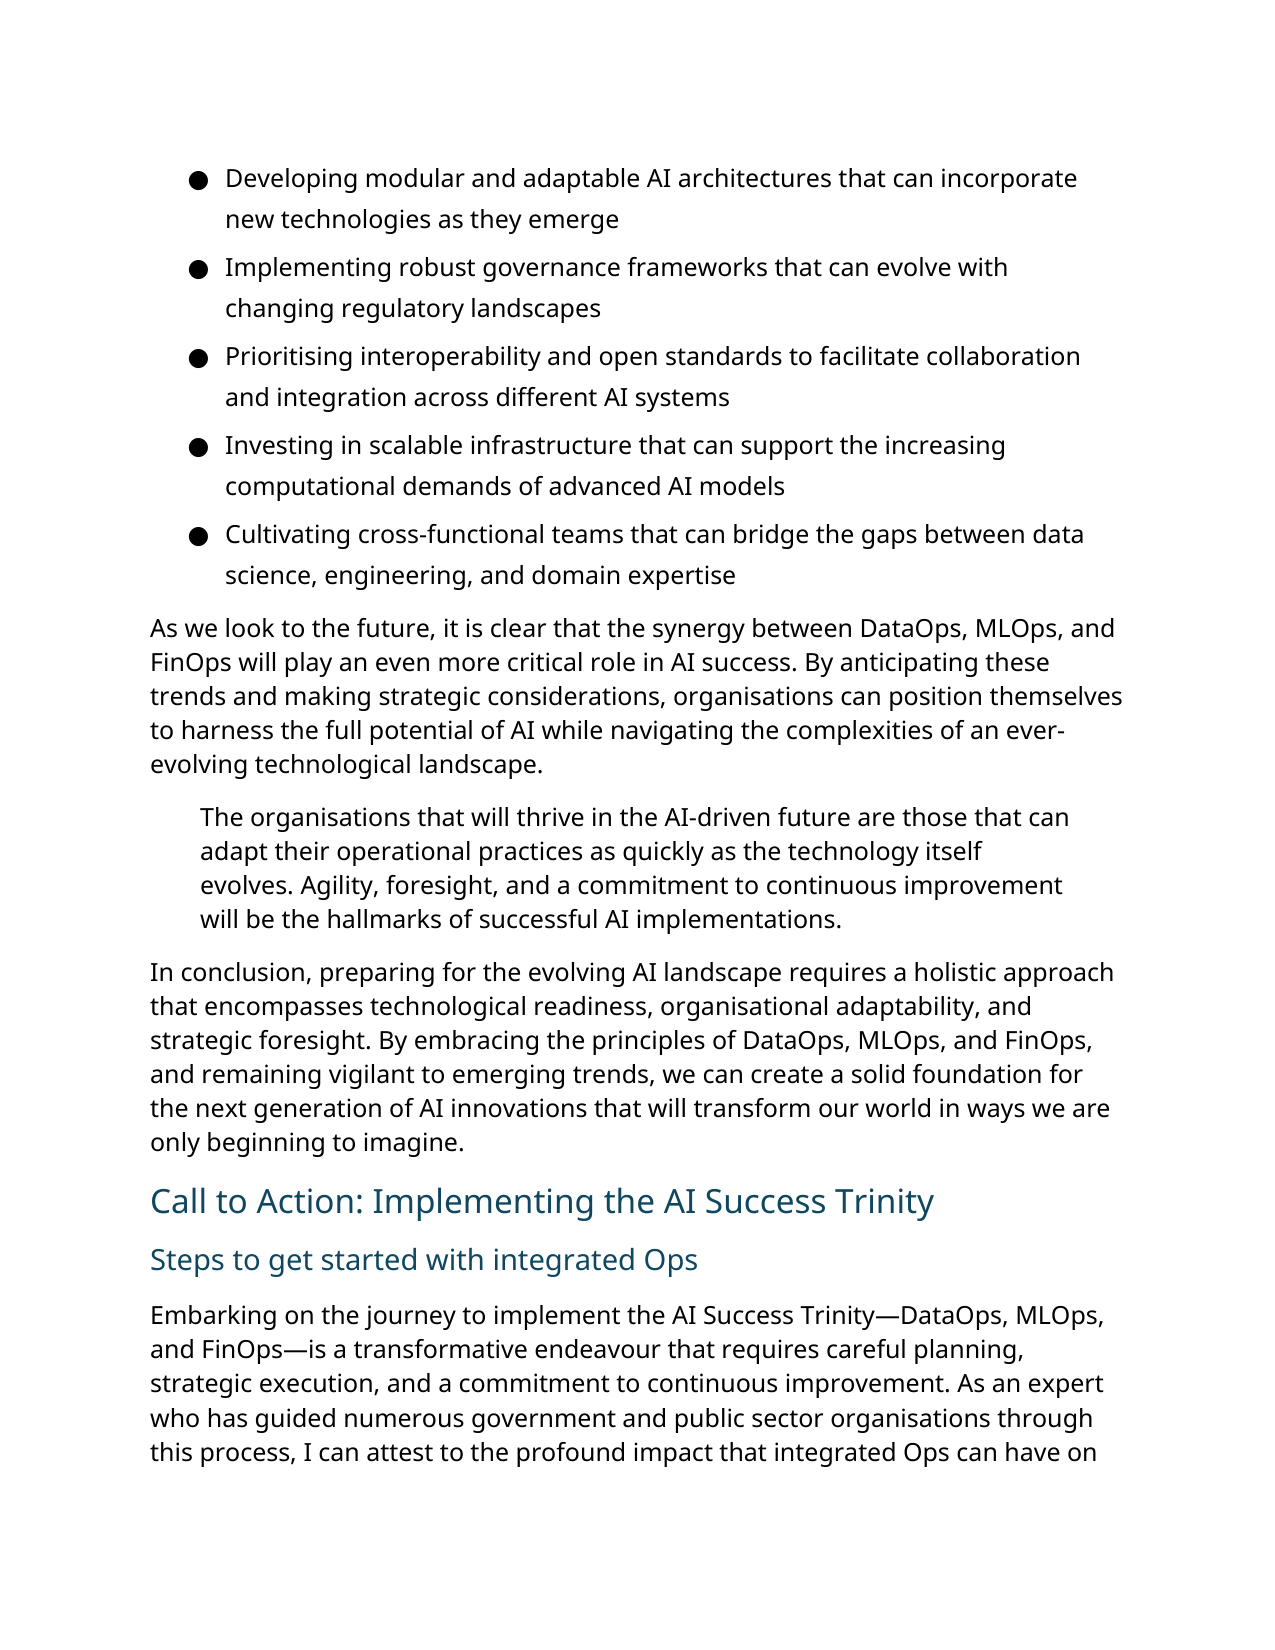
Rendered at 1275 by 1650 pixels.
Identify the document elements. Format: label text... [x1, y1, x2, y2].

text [150, 1298, 1125, 1468]
list Developing modular and adaptable AI architectures that can incorporate new technologies as they emerge [187, 150, 1125, 235]
list Prioritising interoperability and open standards to facilitate collaboration and integration across different AI systems [187, 328, 1125, 413]
list Cultivating cross-functional teams that can bridge the gaps between data science, engineering, and domain expertise [187, 506, 1125, 592]
text The organisations that will thrive in the AI-driven future are those that can adapt their operational practices as quickly as the technology itself evolves. Agility, foresight, and a commitment to continuous improvement will be the hallmarks of successful AI implementations. [200, 799, 1075, 936]
list Investing in scalable infrastructure that can support the increasing computational demands of advanced AI models [187, 417, 1125, 502]
subtitle Steps to get started with integrated Ops [150, 1239, 1125, 1279]
subtitle Call to Action: Implementing the AI Success Trinity [150, 1177, 1125, 1223]
text As we look to the future, it is clear that the synergy between DataOps, MLOps, and FinOps will play an even more critical role in AI success. By anticipating these trends and making strategic considerations, organisations can position themselves to harness the full potential of AI while navigating the complexities of an ever-evolving technological landscape. [150, 610, 1125, 781]
list Implementing robust governance frameworks that can evolve with changing regulatory landscapes [187, 239, 1125, 324]
text In conclusion, preparing for the evolving AI landscape requires a holistic approach that encompasses technological readiness, organisational adaptability, and strategic foresight. By embracing the principles of DataOps, MLOps, and FinOps, and remaining vigilant to emerging trends, we can create a solid foundation for the next generation of AI innovations that will transform our world in ways we are only beginning to imagine. [150, 954, 1125, 1159]
